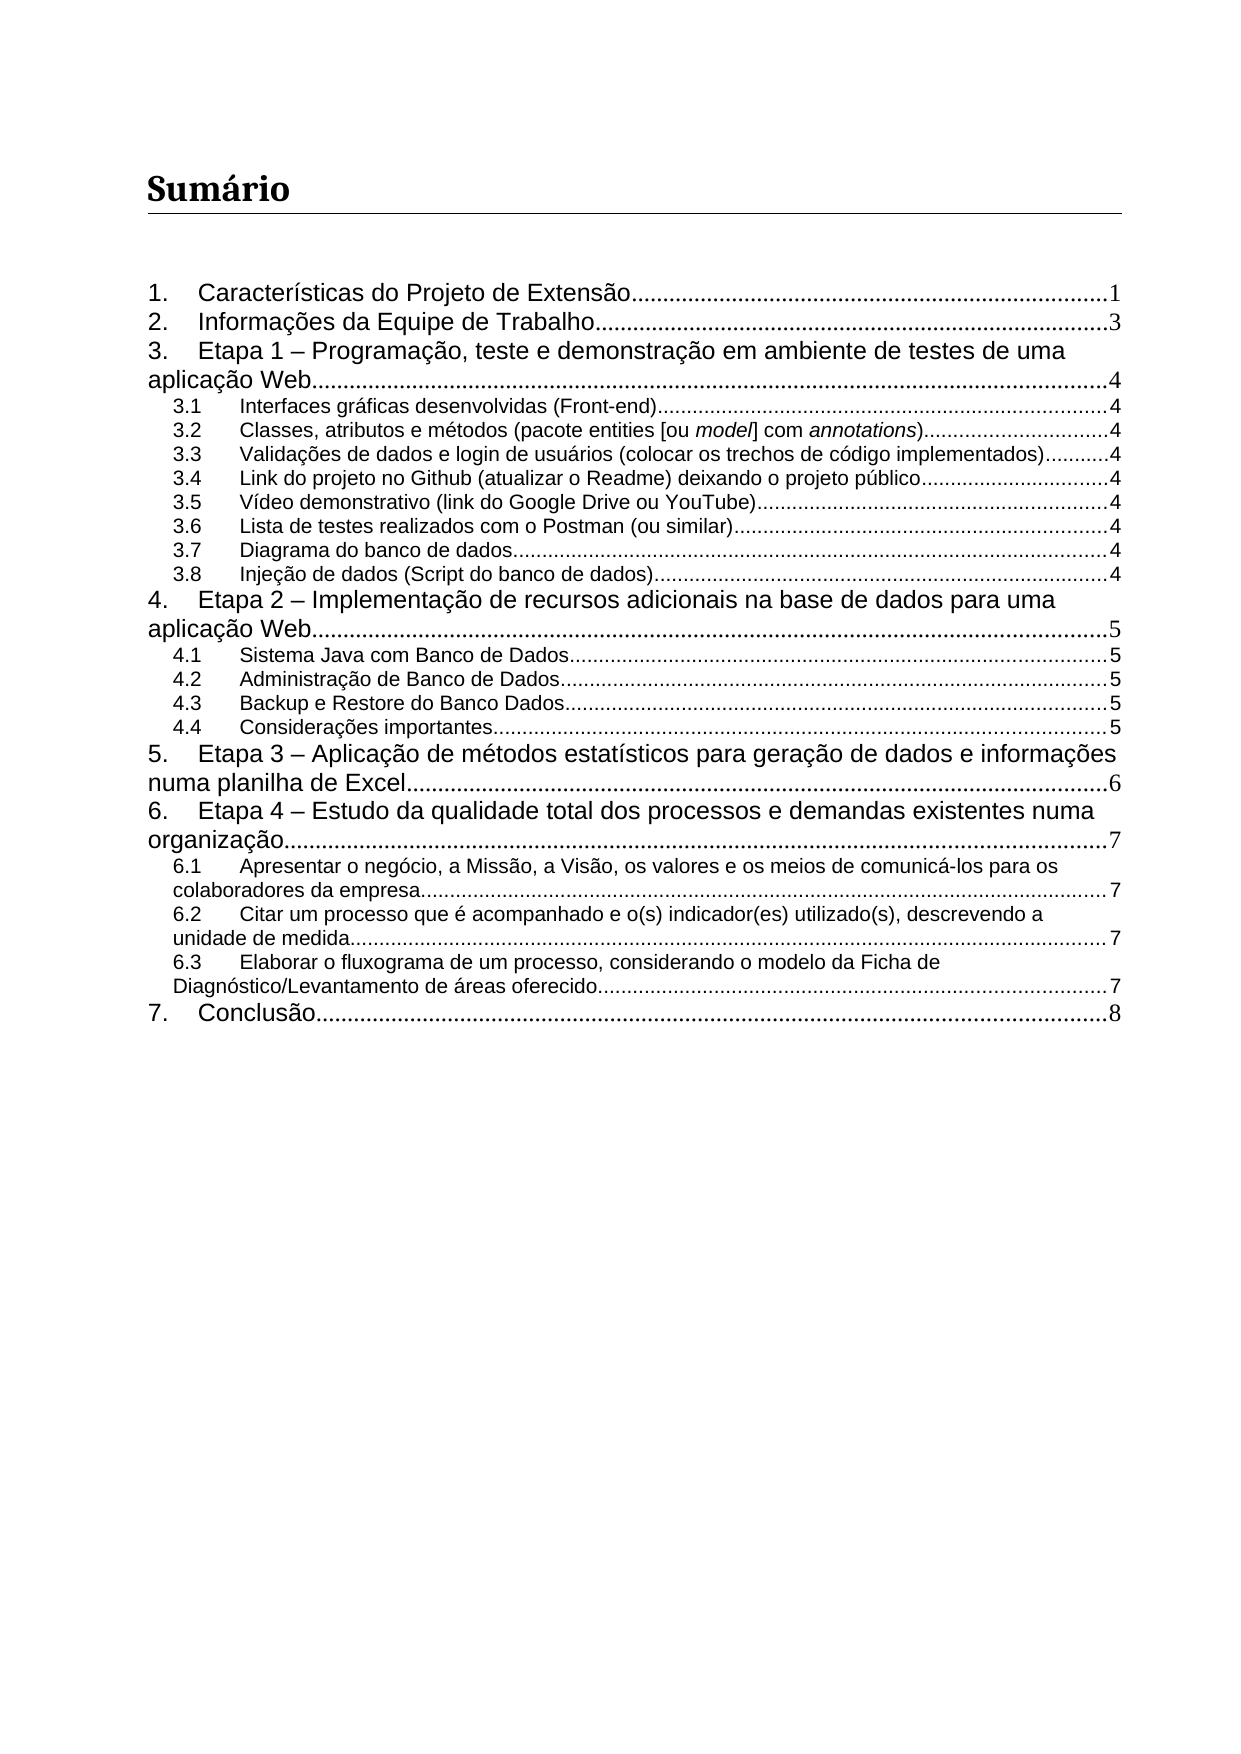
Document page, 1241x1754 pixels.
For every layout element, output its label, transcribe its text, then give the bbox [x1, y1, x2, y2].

text 6. Etapa 4 – Estudo da qualidade total dos processos e demandas existentes numa organização 7 [148, 796, 1122, 854]
text 5. Etapa 3 – Aplicação de métodos estatísticos para geração de dados e informações numa planilha de Excel 6 [148, 739, 1122, 796]
text 4.3 Backup e Restore do Banco Dados 5 [173, 691, 1122, 715]
text 3.2 Classes, atributos e métodos (pacote entities [ou model] com annotations) 4 [173, 418, 1122, 442]
text 3.8 Injeção de dados (Script do banco de dados) 4 [173, 561, 1122, 585]
text 3.1 Interfaces gráficas desenvolvidas (Front-end) 4 [173, 394, 1122, 418]
text 4.1 Sistema Java com Banco de Dados 5 [173, 643, 1122, 667]
text 3.6 Lista de testes realizados com o Postman (ou similar) 4 [173, 513, 1122, 537]
text 2. Informações da Equipe de Trabalho 3 [148, 307, 1122, 336]
text 3. Etapa 1 – Programação, teste e demonstração em ambiente de testes de uma aplicação Web 4 [148, 336, 1122, 394]
text 6.3 Elaborar o fluxograma de um processo, considerando o modelo da Ficha de Diagnóstico/Levantamento de áreas oferecido. 7 [173, 950, 1122, 998]
text 4.2 Administração de Banco de Dados 5 [173, 667, 1122, 691]
text 4. Etapa 2 – Implementação de recursos adicionais na base de dados para uma aplicação Web 5 [148, 585, 1122, 643]
text 7. Conclusão 8 [148, 998, 1122, 1027]
text 4.4 Considerações importantes 5 [173, 715, 1122, 739]
text 3.3 Validações de dados e login de usuários (colocar os trechos de código implementados) 4 [173, 442, 1122, 466]
text 3.7 Diagrama do banco de dados 4 [173, 537, 1122, 561]
text 3.5 Vídeo demonstrativo (link do Google Drive ou YouTube) 4 [173, 489, 1122, 513]
text 1. Características do Projeto de Extensão 1 [148, 278, 1122, 307]
text 3.4 Link do projeto no Github (atualizar o Readme) deixando o projeto público 4 [173, 466, 1122, 489]
subtitle Sumário [148, 168, 1122, 213]
text 6.2 Citar um processo que é acompanhado e o(s) indicador(es) utilizado(s), descrevendo a unidade de medida. 7 [173, 902, 1122, 950]
text 6.1 Apresentar o negócio, a Missão, a Visão, os valores e os meios de comunicá-los para os colaboradores da empresa. 7 [173, 854, 1122, 902]
